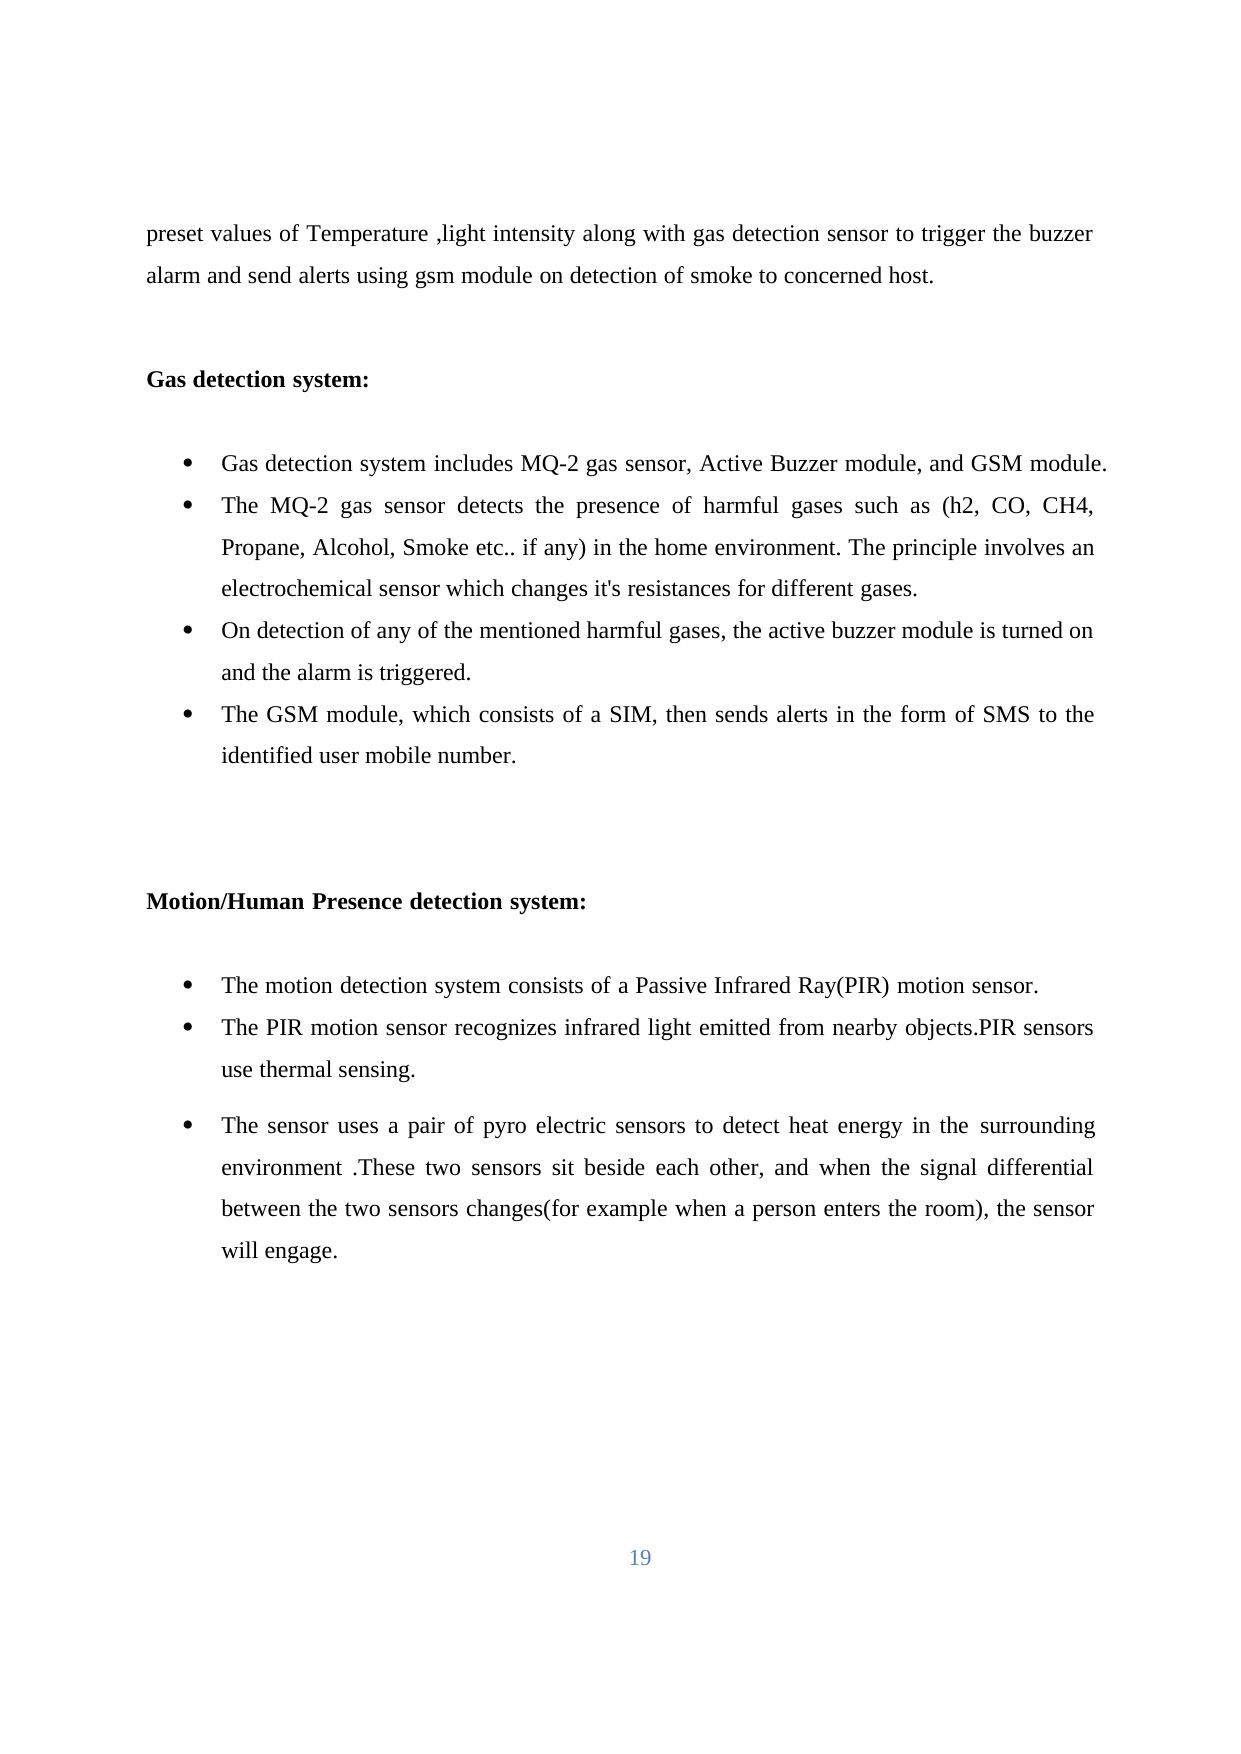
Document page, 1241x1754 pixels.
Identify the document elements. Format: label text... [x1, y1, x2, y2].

list The motion detection system consists of a Passive Infrared Ray(PIR) motion sensor. [183, 971, 1203, 999]
list The GSM module, which consists of a SIM, then sends alerts in the form of SMS to the identified user mobile number. [183, 700, 1095, 769]
list The sensor uses a pair of pyro electric sensors to detect heat energy in the surrounding environment .These two sensors sit beside each other, and when the signal differential between the two sensors changes(for example when a person enters the room), the sensor will engage. [183, 1111, 1096, 1263]
list On detection of any of the mentioned harmful gases, the active buzzer module is turned on and the alarm is triggered. [183, 616, 1095, 685]
subtitle Gas detection system: [146, 365, 1203, 392]
text preset values of Temperature ,light intensity along with gas detection sensor to trigger the buzzer alarm and send alerts using gsm module on detection of smoke to concerned host. [146, 219, 1095, 288]
subtitle Motion/Human Presence detection system: [146, 887, 1203, 915]
list Gas detection system includes MQ-2 gas sensor, Active Buzzer module, and GSM module. [183, 449, 1203, 476]
list The PIR motion sensor recognizes infrared light emitted from nearby objects.PIR sensors use thermal sensing. [183, 1013, 1096, 1083]
list The MQ-2 gas sensor detects the presence of harmful gases such as (h2, CO, CH4, Propane, Alcohol, Smoke etc.. if any) in the home environment. The principle involves an electrochemical sensor which changes it's resistances for different gases. [183, 491, 1095, 602]
